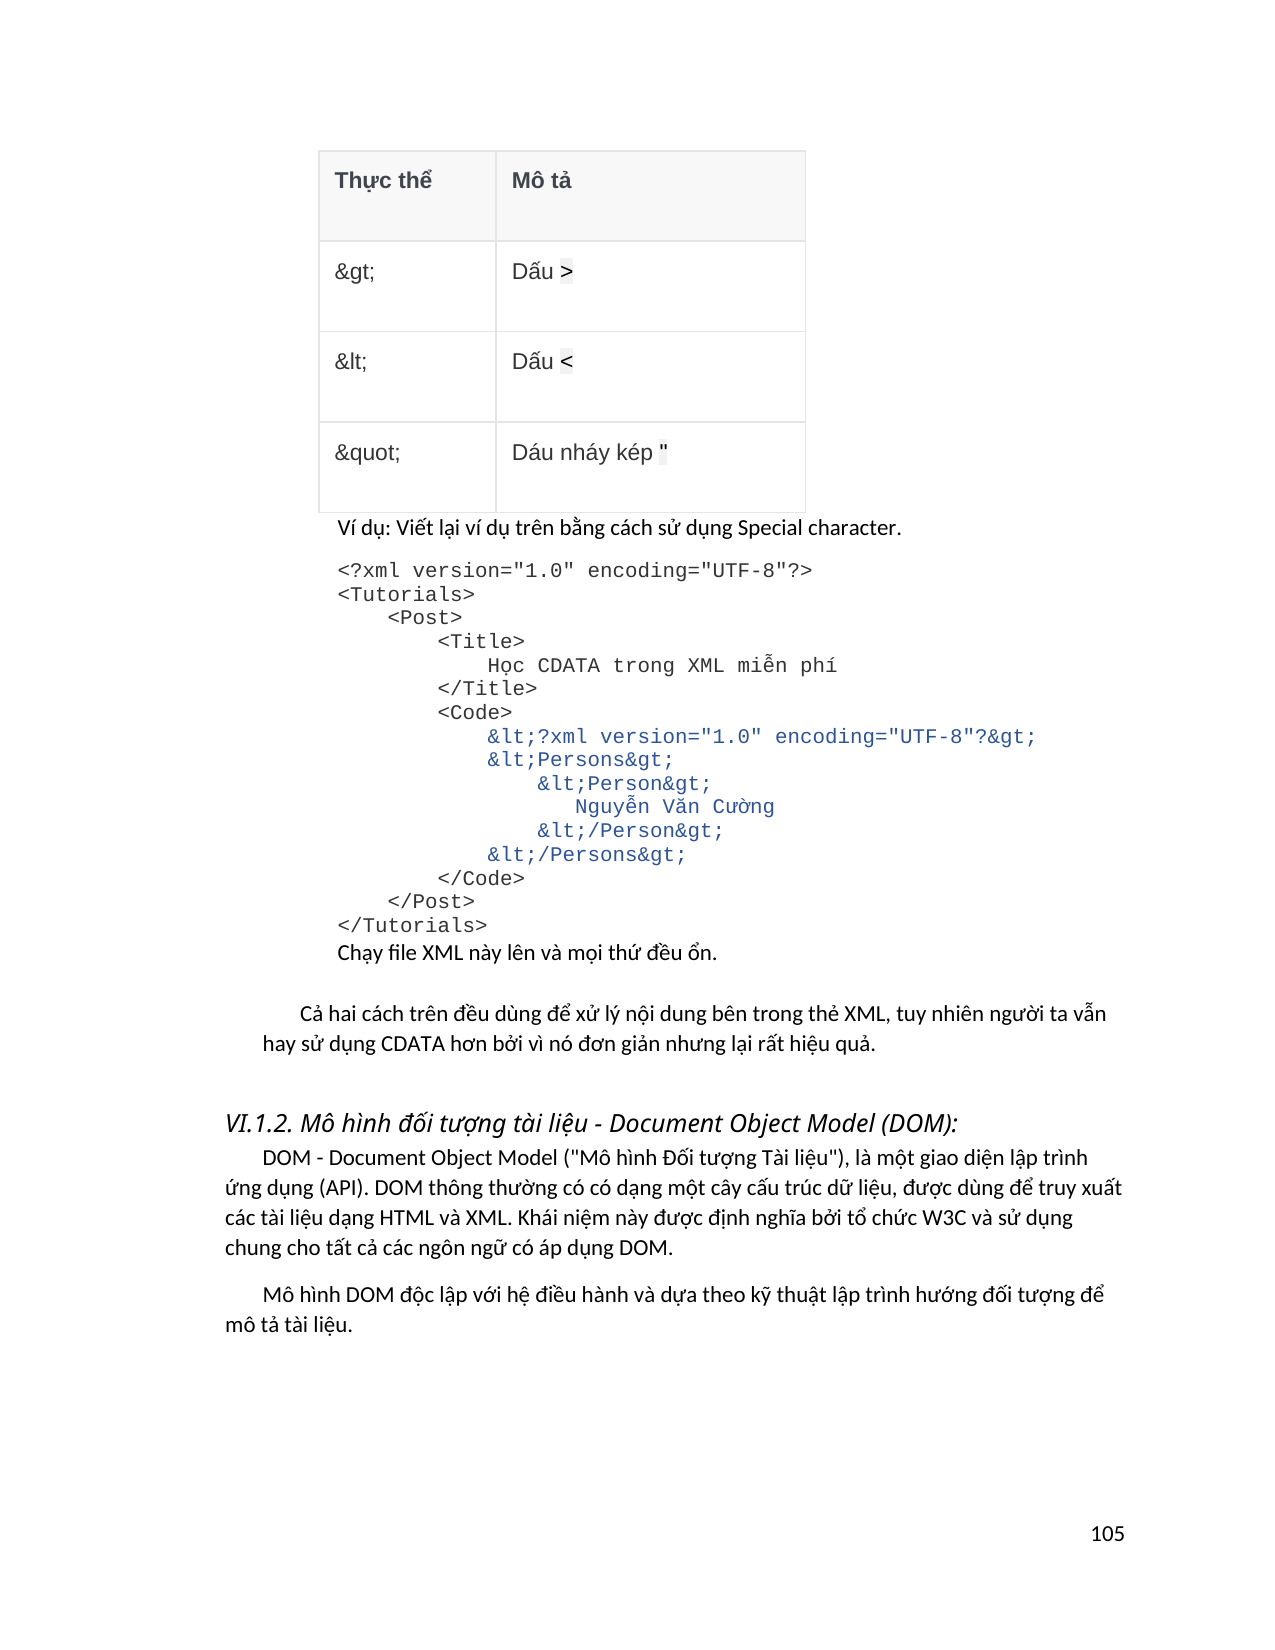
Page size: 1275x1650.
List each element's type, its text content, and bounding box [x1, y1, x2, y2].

subtitle Mô hình đối tượng tài liệu - Document Object Model (DOM): [225, 1106, 1125, 1140]
text &lt;Persons&gt; [337, 749, 1125, 773]
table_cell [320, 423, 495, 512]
list Cả hai cách trên đều dùng để xử lý nội dung bên trong thẻ XML, tuy nhiên người ta vẫn hay sử dụng CDATA hơn bởi vì nó đơn giản nhưng lại rất hiệu quả. [262, 999, 1125, 1057]
list Chạy file XML này lên và mọi thứ đều ổn. [300, 938, 1125, 966]
text Nguyễn Văn Cường [337, 797, 1125, 820]
text &lt;?xml version="1.0" encoding="UTF-8"?&gt; [337, 726, 1125, 749]
text &lt;Person&gt; [337, 773, 1125, 797]
text </Title> [337, 678, 1125, 702]
text <Post> [337, 607, 1125, 631]
text &lt;/Person&gt; [337, 820, 1125, 844]
list Ví dụ: Viết lại ví dụ trên bằng cách sử dụng Special character. [300, 513, 1125, 541]
text </Post> [337, 891, 1125, 915]
text Mô hình DOM độc lập với hệ điều hành và dựa theo kỹ thuật lập trình hướng đối tượng để mô tả tài liệu. [225, 1280, 1125, 1339]
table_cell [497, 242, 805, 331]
text <Title> [337, 631, 1125, 655]
text &lt;/Persons&gt; [337, 844, 1125, 867]
text </Code> [337, 867, 1125, 891]
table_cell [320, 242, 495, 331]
text DOM - Document Object Model ("Mô hình Đối tượng Tài liệu"), là một giao diện lập trình ứng dụng (API). DOM thông thường có có dạng một cây cấu trúc dữ liệu, được dùng để truy xuất các tài liệu dạng HTML và XML. Khái niệm này được định nghĩa bởi tổ chức W3C và sử dụng chung cho tất cả các ngôn ngữ có áp dụng DOM. [225, 1143, 1125, 1262]
text </Tutorials> [337, 915, 1125, 938]
text <?xml version="1.0" encoding="UTF-8"?> [337, 560, 1125, 584]
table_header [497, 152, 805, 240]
text Học CDATA trong XML miễn phí [337, 655, 1125, 678]
text <Tutorials> [337, 584, 1125, 607]
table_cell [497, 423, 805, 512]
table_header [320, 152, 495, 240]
text <Code> [337, 702, 1125, 726]
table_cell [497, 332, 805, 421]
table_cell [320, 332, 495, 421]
